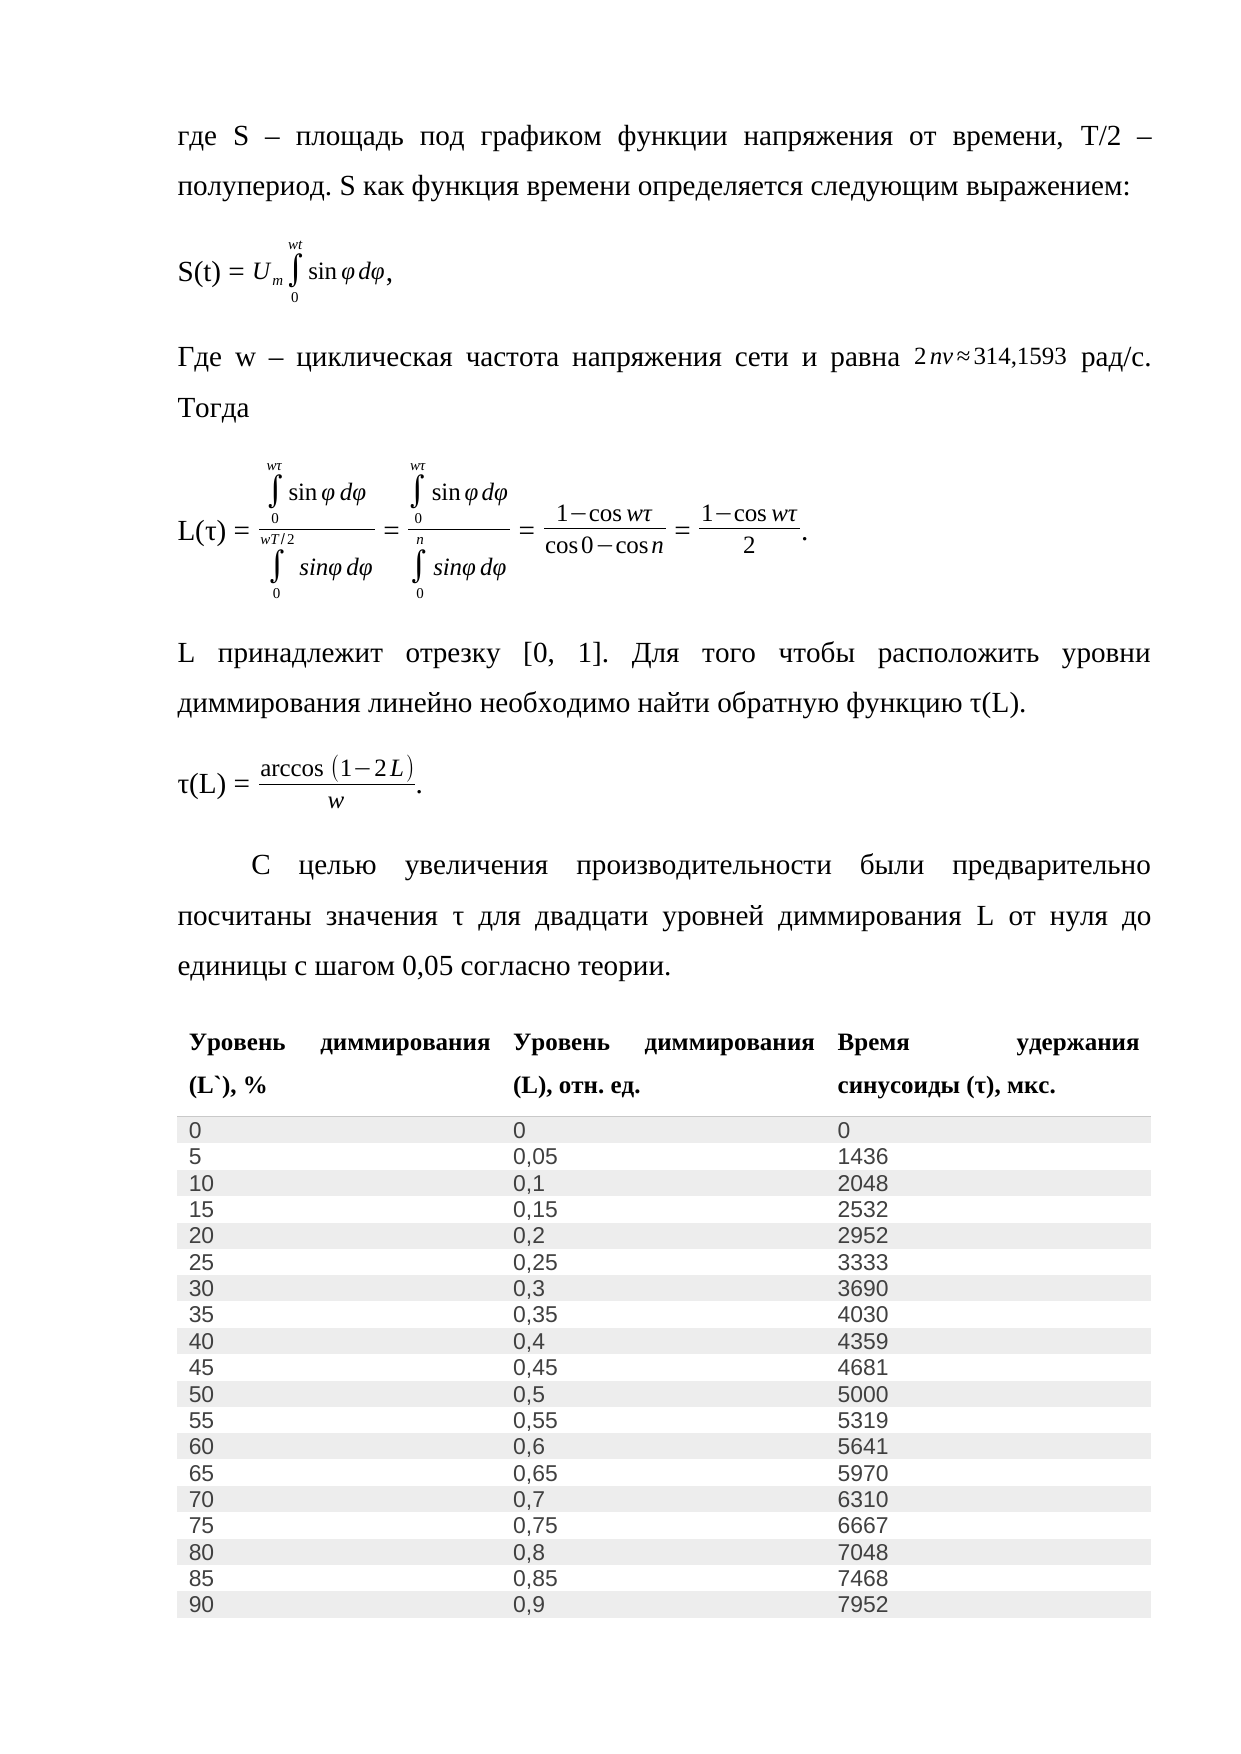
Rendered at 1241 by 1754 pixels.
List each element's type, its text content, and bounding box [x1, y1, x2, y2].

table_cell 4030 [826, 1301, 1151, 1328]
table_cell 2952 [826, 1223, 1151, 1249]
table_cell 0,6 [502, 1433, 826, 1459]
table_cell 7048 [826, 1539, 1151, 1565]
table_header Время удержания синусоиды (τ), мкс. [826, 1015, 1151, 1116]
table_cell 7952 [826, 1591, 1151, 1618]
table_cell 15 [177, 1196, 502, 1222]
table_cell 0,15 [502, 1196, 826, 1222]
table_cell 90 [177, 1591, 502, 1618]
table_cell 70 [177, 1486, 502, 1512]
table_cell 6310 [826, 1486, 1151, 1512]
table_cell 3690 [826, 1275, 1151, 1301]
table_cell 0,55 [502, 1407, 826, 1433]
text где S – площадь под графиком функции напряжения от времени, T/2 – полупериод. S как функция времени определяется следующим выражением: [177, 118, 1152, 202]
table_cell 20 [177, 1223, 502, 1249]
table_cell 2532 [826, 1196, 1151, 1222]
table_cell 0,35 [502, 1301, 826, 1328]
table_cell 7468 [826, 1565, 1151, 1591]
table_cell 0 [826, 1117, 1151, 1143]
text τ(L) = . [177, 753, 1152, 814]
table_cell 85 [177, 1565, 502, 1591]
table_cell 4681 [826, 1354, 1151, 1381]
table_cell 4359 [826, 1328, 1151, 1354]
table_header Уровень диммирования (L), отн. ед. [502, 1015, 826, 1116]
table_cell 0,2 [502, 1223, 826, 1249]
table_cell 0,4 [502, 1328, 826, 1354]
table_cell 0,7 [502, 1486, 826, 1512]
table_cell 80 [177, 1539, 502, 1565]
table_cell 0,25 [502, 1249, 826, 1275]
table_cell 0,05 [502, 1143, 826, 1170]
table_cell 0,9 [502, 1591, 826, 1618]
table_cell 35 [177, 1301, 502, 1328]
table_cell 50 [177, 1381, 502, 1407]
text S(t) = , [177, 235, 1152, 306]
table_cell 40 [177, 1328, 502, 1354]
text L принадлежит отрезку [0, 1]. Для того чтобы расположить уровни диммирования линейно необходимо найти обратную функцию τ(L). [177, 635, 1152, 719]
table_cell 30 [177, 1275, 502, 1301]
table_cell 6667 [826, 1512, 1151, 1539]
table_cell 0,1 [502, 1170, 826, 1196]
table_cell 0,45 [502, 1354, 826, 1381]
table_cell 10 [177, 1170, 502, 1196]
table_cell 0,3 [502, 1275, 826, 1301]
table_cell 1436 [826, 1143, 1151, 1170]
table_cell 55 [177, 1407, 502, 1433]
table_cell 0,8 [502, 1539, 826, 1565]
table_cell 5641 [826, 1433, 1151, 1459]
table_cell 5 [177, 1143, 502, 1170]
text L(τ) = = = = . [177, 457, 1152, 602]
table_cell 0 [177, 1117, 502, 1143]
table_cell 0,85 [502, 1565, 826, 1591]
table_cell 25 [177, 1249, 502, 1275]
table_cell 0 [502, 1117, 826, 1143]
table_cell 75 [177, 1512, 502, 1539]
table_cell 45 [177, 1354, 502, 1381]
text Где w – циклическая частота напряжения сети и равна рад/с. Тогда [177, 339, 1152, 423]
table_header Уровень диммирования (L`), % [177, 1015, 502, 1116]
table_cell 60 [177, 1433, 502, 1459]
table_cell 3333 [826, 1249, 1151, 1275]
table_cell 0,65 [502, 1460, 826, 1486]
table_cell 0,75 [502, 1512, 826, 1539]
table_cell 5970 [826, 1460, 1151, 1486]
table_cell 5319 [826, 1407, 1151, 1433]
table_cell 65 [177, 1460, 502, 1486]
table_cell 5000 [826, 1381, 1151, 1407]
table_cell 2048 [826, 1170, 1151, 1196]
text С целью увеличения производительности были предварительно посчитаны значения τ для двадцати уровней диммирования L от нуля до единицы с шагом 0,05 согласно теории. [177, 847, 1152, 981]
table_cell 0,5 [502, 1381, 826, 1407]
